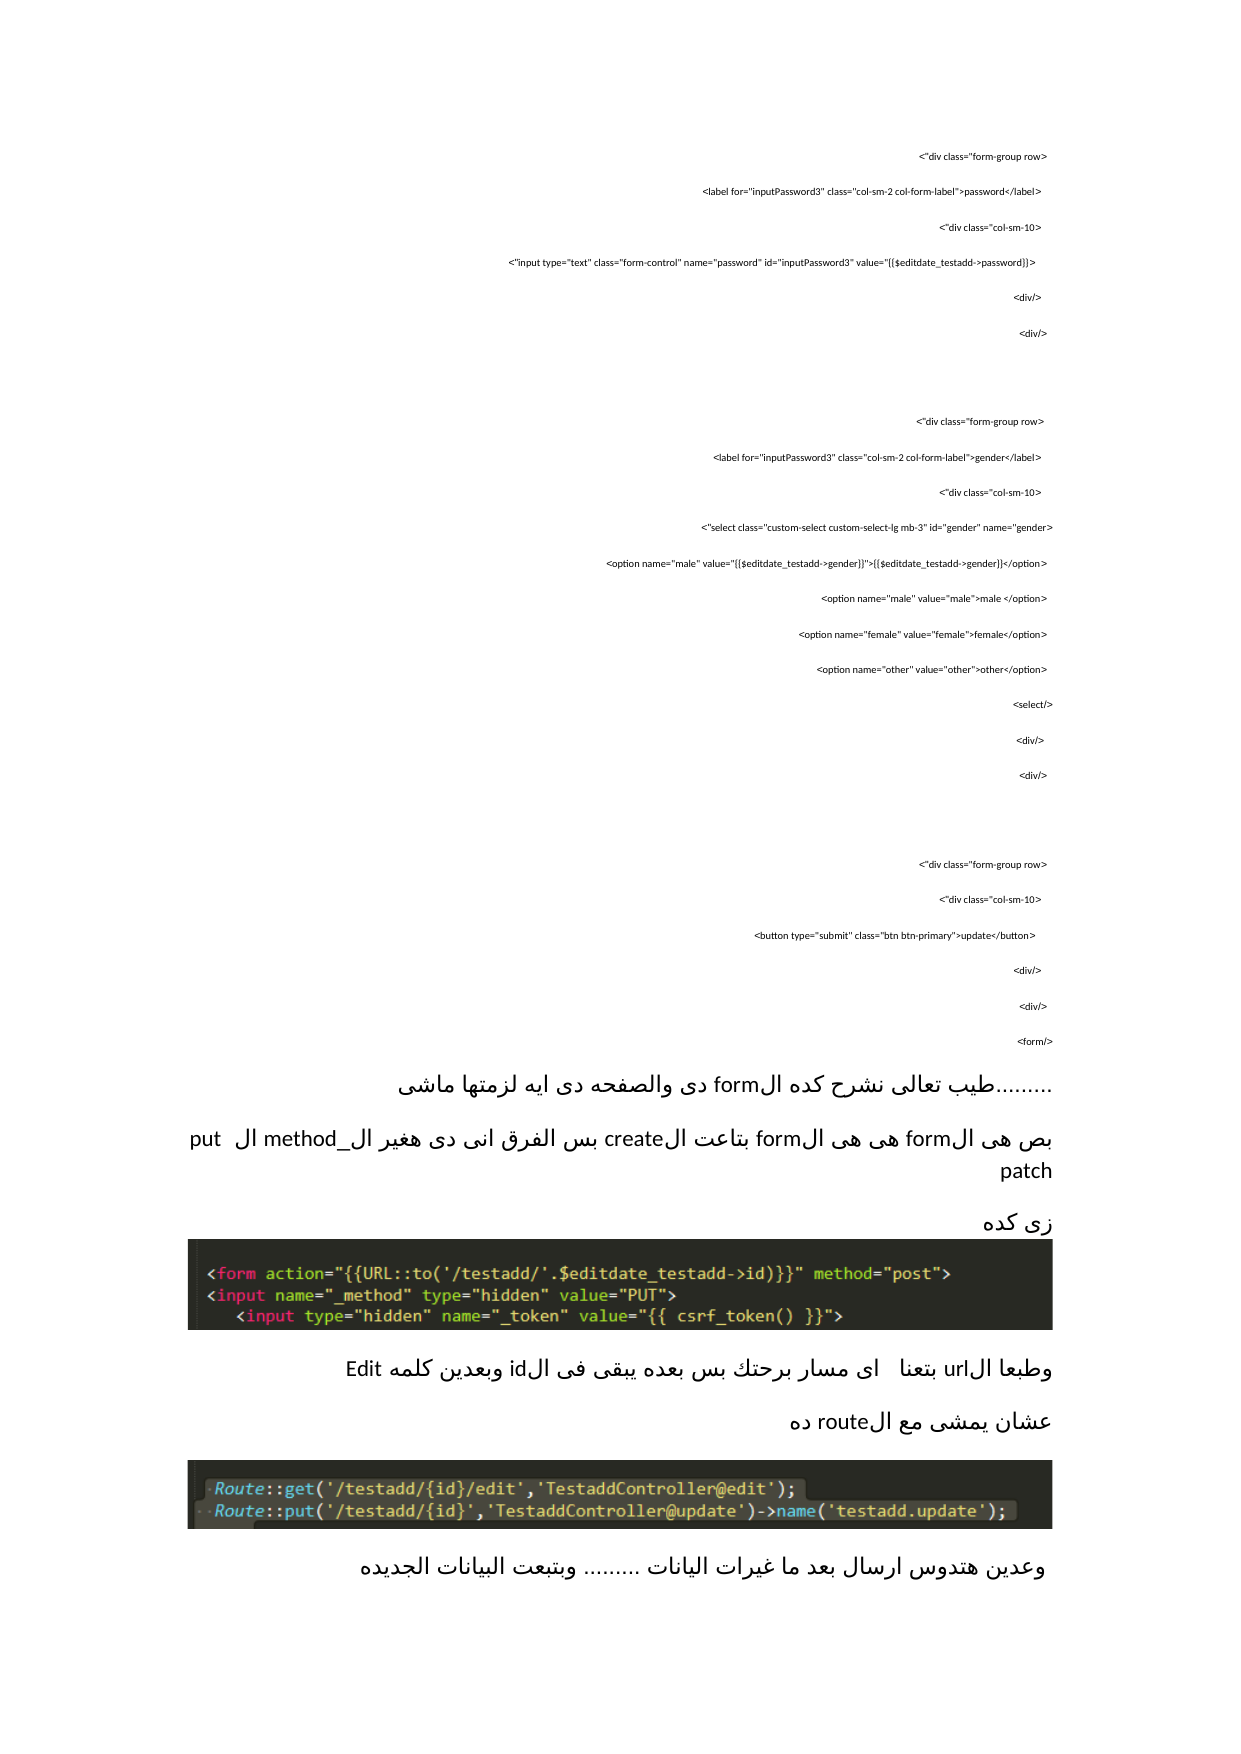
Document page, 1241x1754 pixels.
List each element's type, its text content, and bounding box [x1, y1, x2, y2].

text عشان يمشى مع الroute ده [187, 1407, 1053, 1435]
text <label for="inputPassword3" class="col-sm-2 col-form-label">gender</label> [187, 451, 1053, 464]
text <input type="text" class="form-control" name="password" id="inputPassword3" value="{{$editdate_testadd->password}}"> [187, 256, 1053, 269]
text </div> [187, 327, 1053, 340]
text <div class="col-sm-10"> [187, 893, 1053, 906]
text وعدين هتدوس ارسال بعد ما غيرات اليانات ......... وبتبعت البيانات الجديده [187, 1553, 1053, 1579]
text <div class="form-group row"> [187, 150, 1053, 163]
text </select> [187, 699, 1053, 712]
text بص هى الform هى هى الform بتاعت الcreate بس الفرق انى دى هغير ال_method ال put patch [187, 1124, 1053, 1184]
text <option name="female" value="female">female</option> [187, 628, 1053, 641]
text <option name="other" value="other">other</option> [187, 663, 1053, 676]
text </form> [187, 1035, 1053, 1048]
picture [187, 1460, 1053, 1529]
text زى كده [187, 1209, 1053, 1239]
text <div class="col-sm-10"> [187, 486, 1053, 499]
text </div> [187, 734, 1053, 747]
text وطبعا الurl بتعنا اى مسار برحتك بس بعده يبقى فى الid وبعدين كلمه Edit [187, 1354, 1053, 1382]
text .........طيب تعالى نشرح كده الform دى والصفحه دى ايه لزمتها ماشى [187, 1071, 1053, 1099]
text <div class="form-group row"> [187, 858, 1053, 871]
text <button type="submit" class="btn btn-primary">update</button> [187, 929, 1053, 942]
text <option name="male" value="{{$editdate_testadd->gender}}">{{$editdate_testadd->gender}}</option> [187, 557, 1053, 570]
text </div> [187, 964, 1053, 977]
text <label for="inputPassword3" class="col-sm-2 col-form-label">password</label> [187, 185, 1053, 198]
picture [187, 1239, 1053, 1330]
